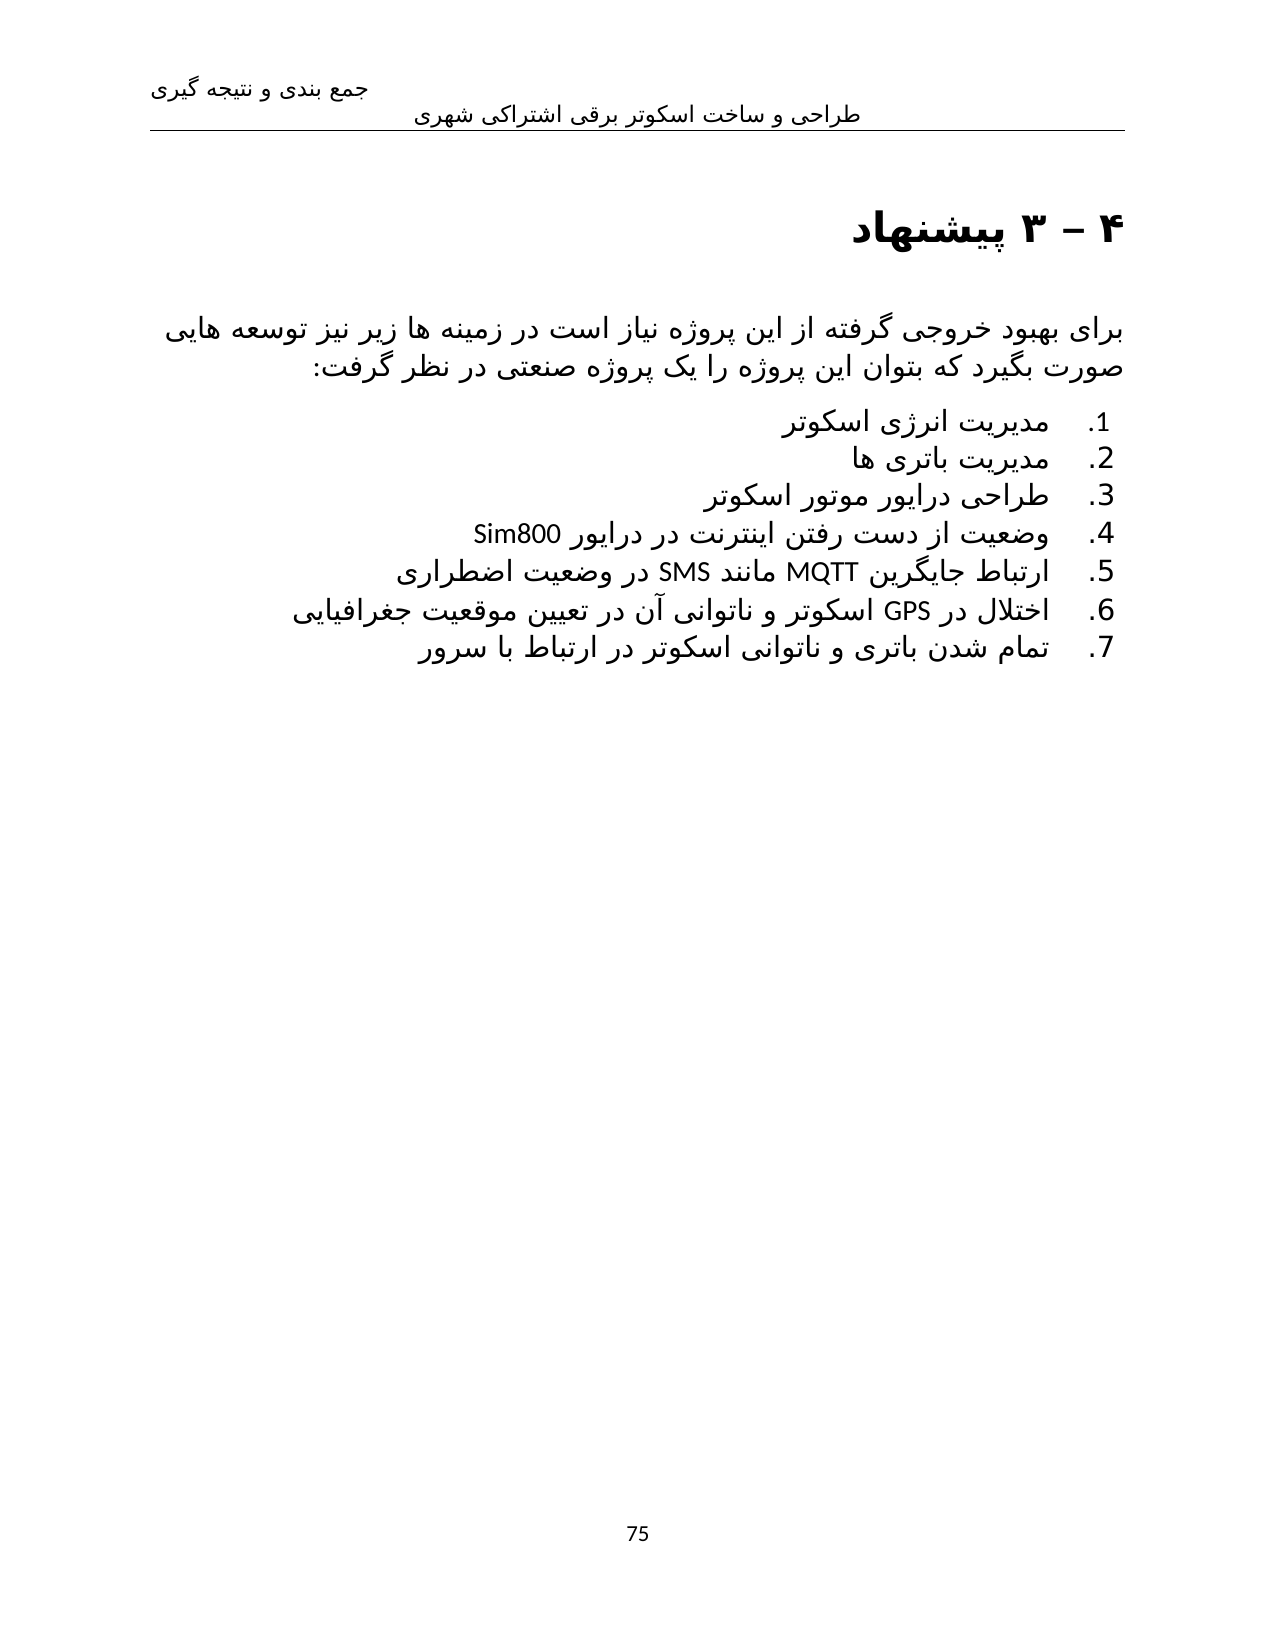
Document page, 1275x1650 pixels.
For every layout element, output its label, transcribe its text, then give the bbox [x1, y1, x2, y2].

text برای بهبود خروجی گرفته از این پروژه نیاز است در زمینه ها زیر نیز توسعه هایی صورت بگیرد که بتوان این پروژه را یک پروژه صنعتی در نظر گرفت: [150, 311, 1125, 383]
list مدیریت انرژی اسکوتر [150, 403, 1087, 439]
list طراحی درایور موتور اسکوتر [150, 478, 1087, 512]
list اختلال در GPS اسکوتر و ناتوانی آن در تعیین موقعیت جغرافیایی [150, 592, 1087, 627]
list وضعیت از دست رفتن اینترنت در درایور Sim800 [150, 515, 1087, 550]
subtitle ۴ – ۳ پیشنهاد [150, 203, 1125, 252]
list ارتباط جایگرین MQTT مانند SMS در وضعیت اضطراری [150, 553, 1087, 589]
list مدیریت باتری ها [150, 441, 1087, 475]
list تمام شدن باتری و ناتوانی اسکوتر در ارتباط با سرور [150, 630, 1087, 664]
